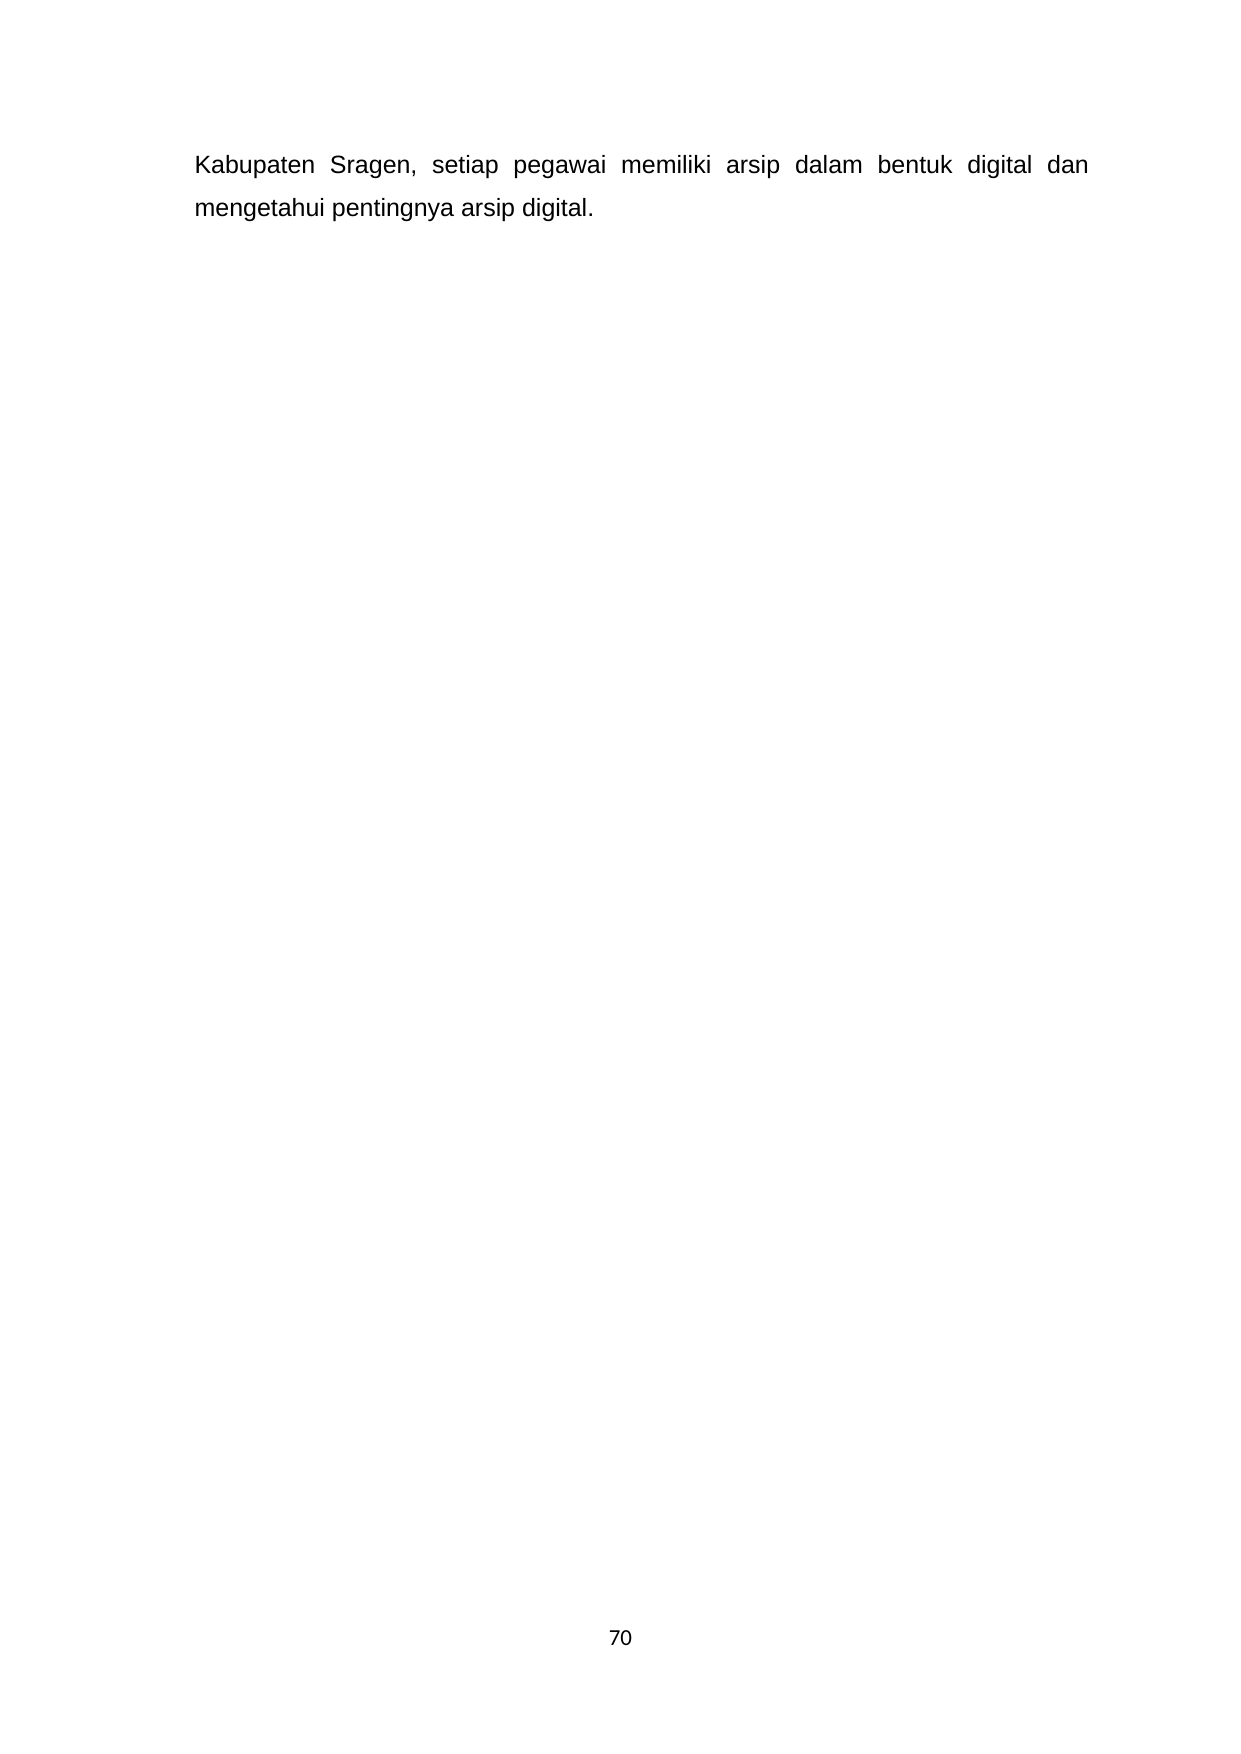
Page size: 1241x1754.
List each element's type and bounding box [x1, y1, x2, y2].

list [194, 150, 1090, 222]
